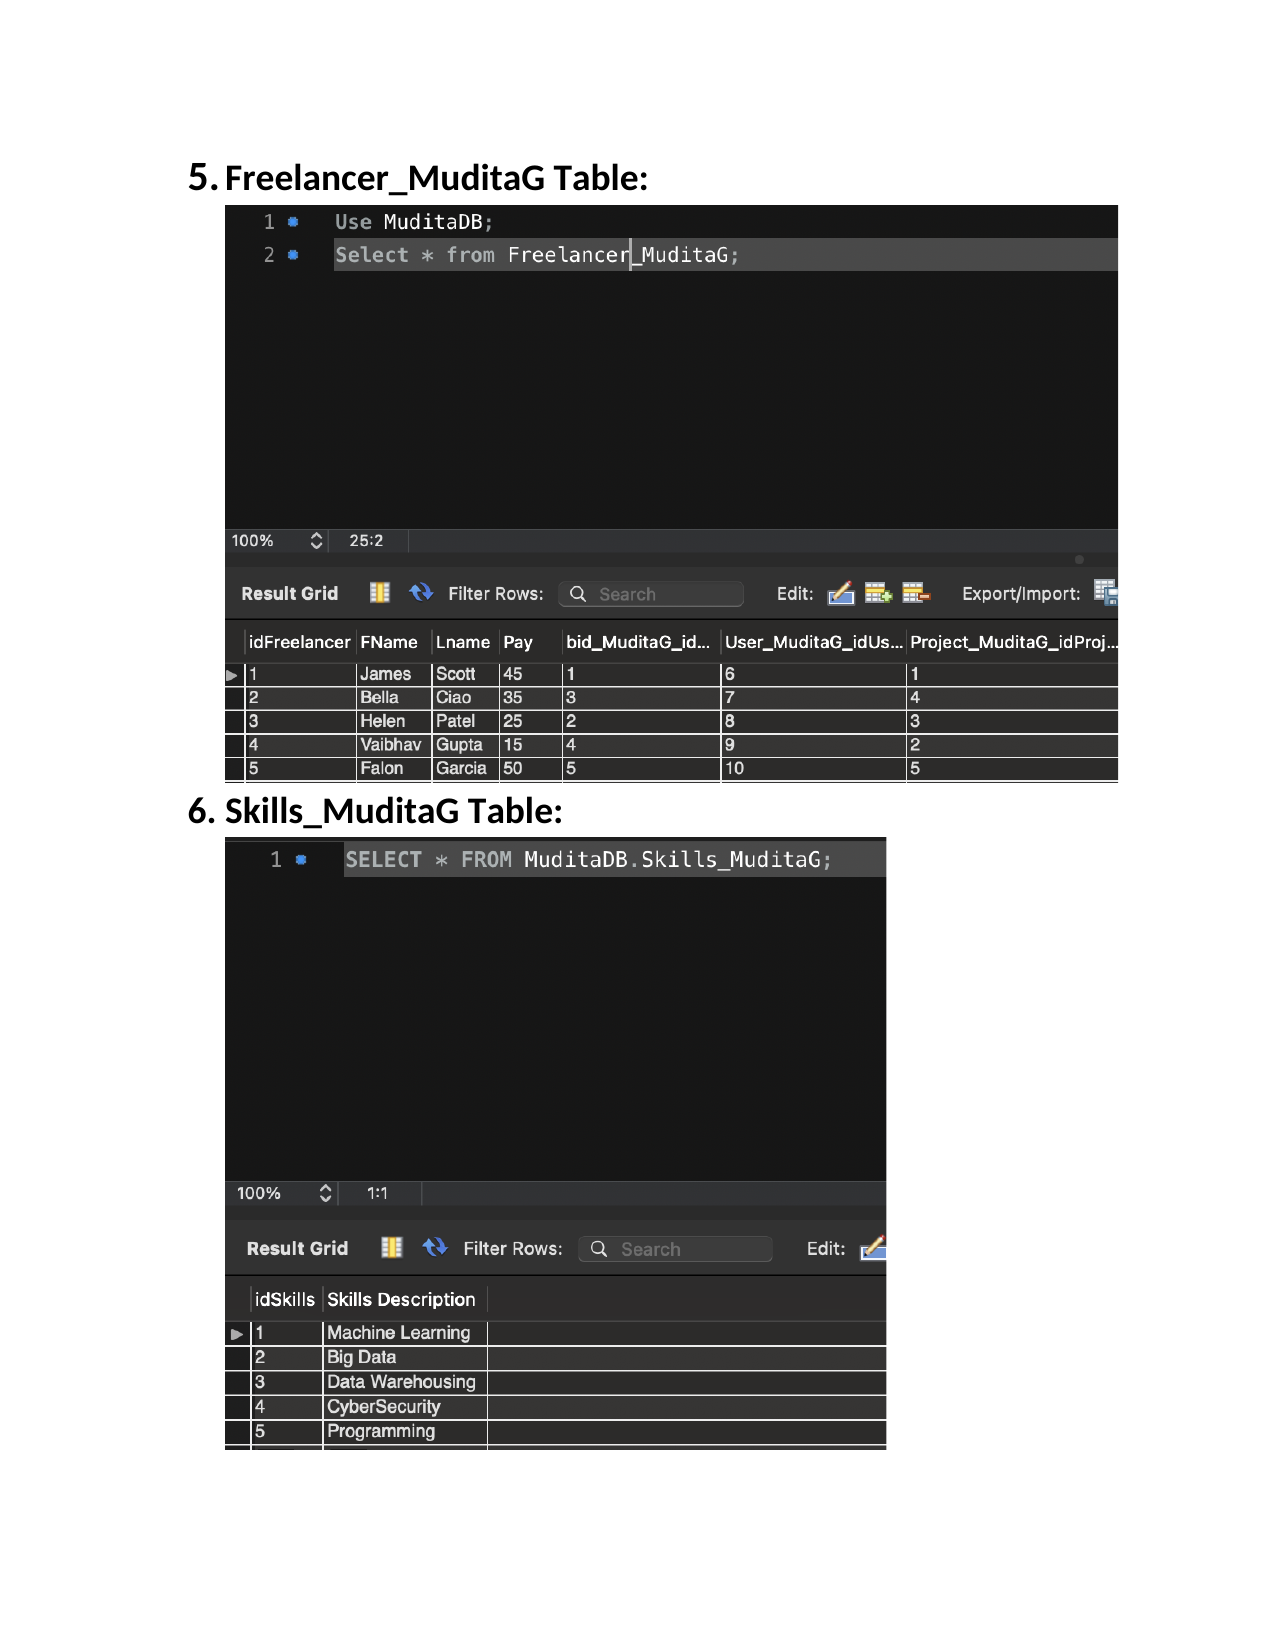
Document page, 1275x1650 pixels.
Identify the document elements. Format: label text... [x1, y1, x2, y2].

picture [225, 205, 1119, 783]
picture [225, 837, 887, 1450]
